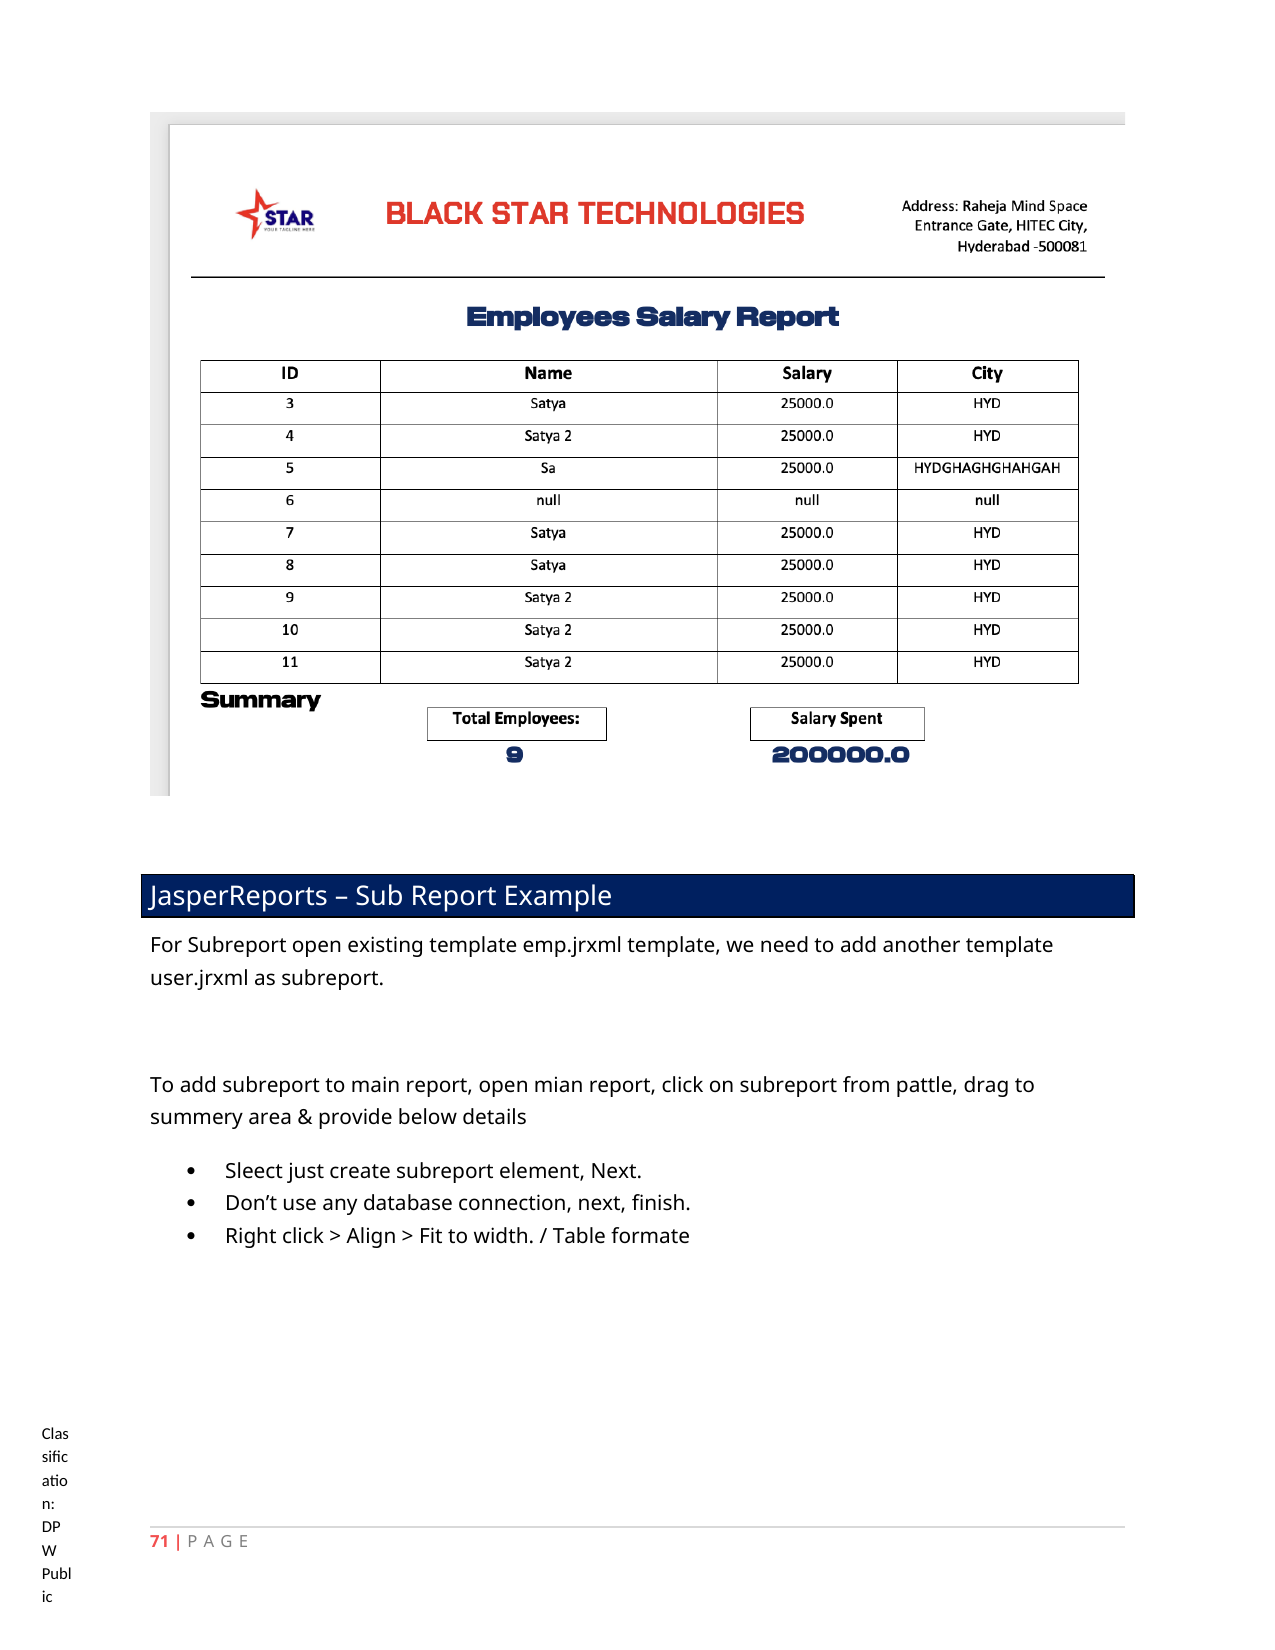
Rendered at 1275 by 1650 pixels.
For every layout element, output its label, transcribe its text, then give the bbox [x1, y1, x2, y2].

text To add subreport to main report, open mian report, click on subreport from pattle, drag to summery area & provide below details [150, 1070, 1125, 1131]
list Sleect just create subreport element, Next. [187, 1156, 1125, 1184]
subtitle JasperReports – Sub Report Example [142, 875, 1133, 916]
list Don’t use any database connection, next, finish. [187, 1188, 1125, 1217]
text For Subreport open existing template emp.jrxml template, we need to add another template user.jrxml as subreport. [150, 930, 1125, 991]
picture [150, 112, 1125, 796]
list Right click > Align > Fit to width. / Table formate [187, 1221, 1125, 1249]
